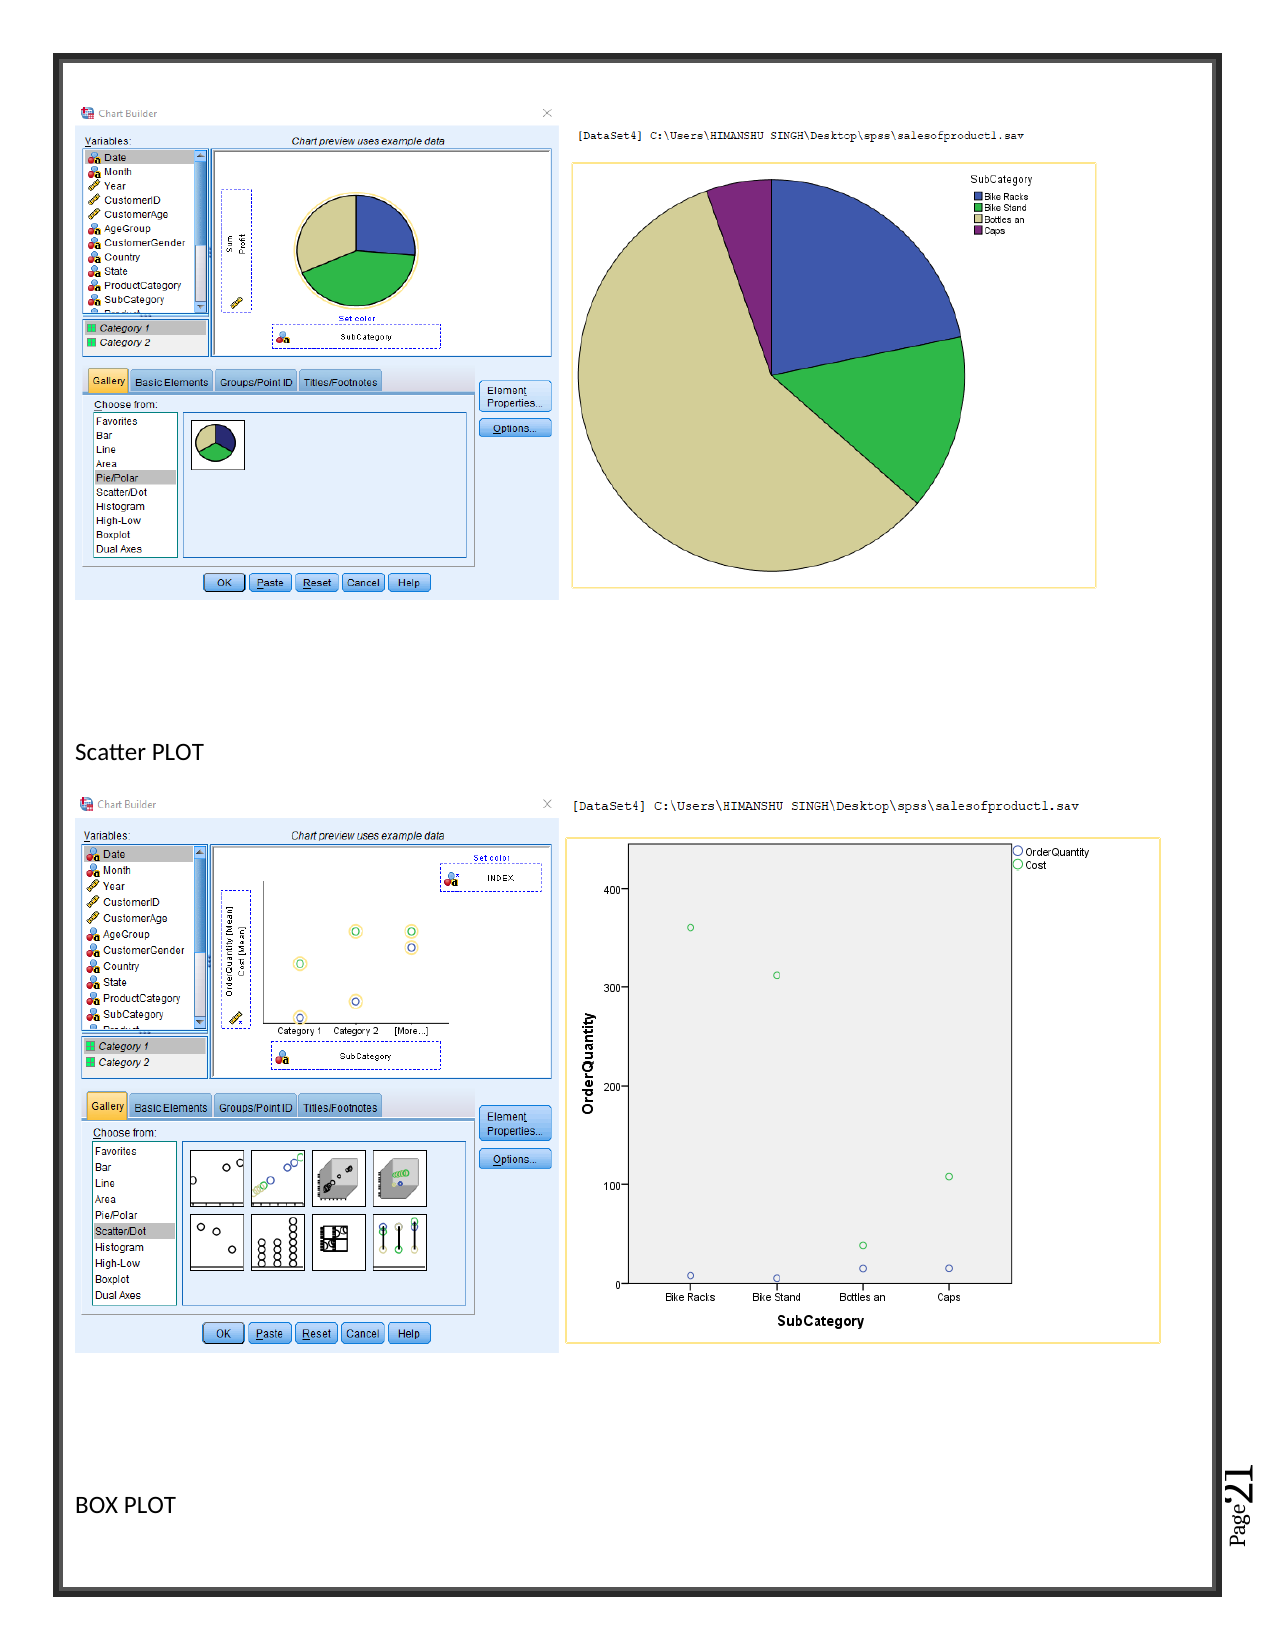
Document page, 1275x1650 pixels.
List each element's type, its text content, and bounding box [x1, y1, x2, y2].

text BOX PLOT [75, 1489, 1200, 1520]
picture [75, 792, 1174, 1353]
text Scatter PLOT [75, 736, 1200, 767]
picture [75, 103, 1115, 600]
